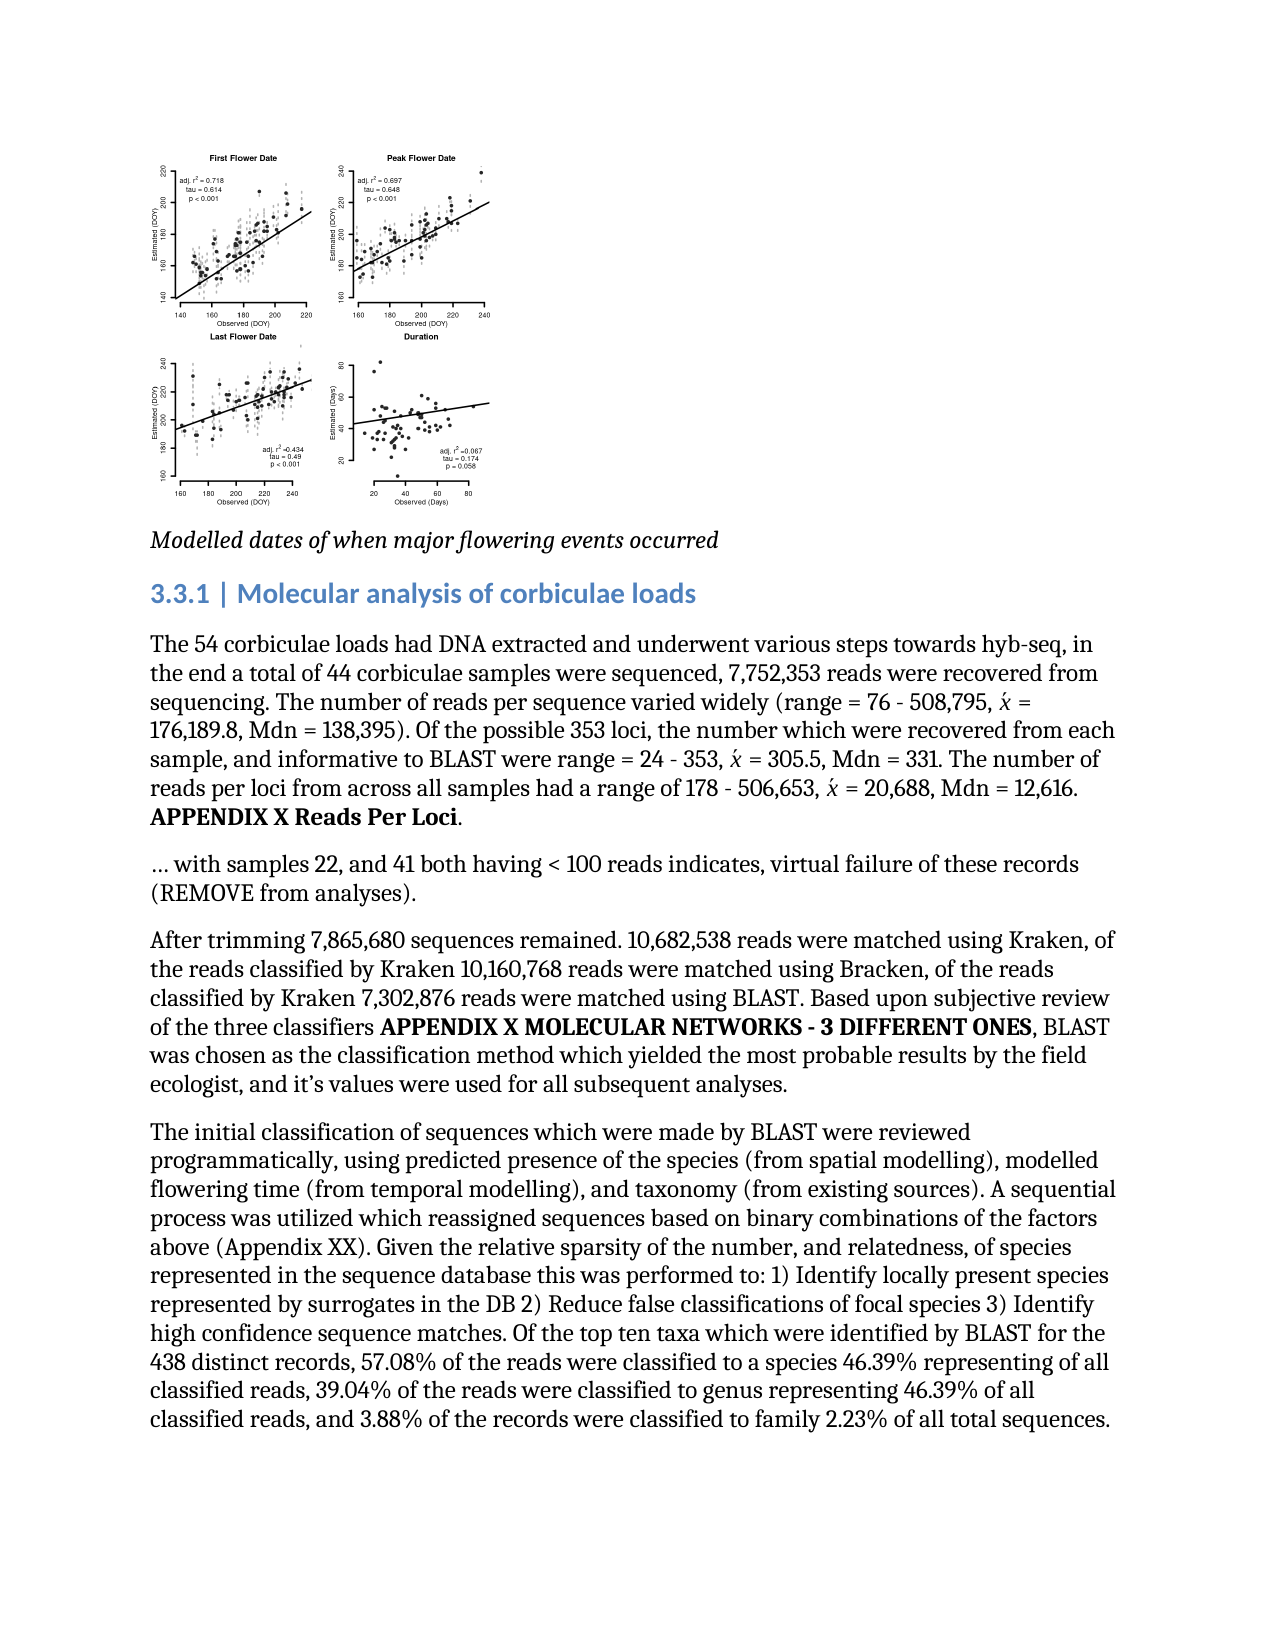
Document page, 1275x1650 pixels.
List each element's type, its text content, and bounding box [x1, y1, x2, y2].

picture [150, 150, 506, 506]
text The 54 corbiculae loads had DNA extracted and underwent various steps towards hyb-seq, in the end a total of 44 corbiculae samples were sequenced, 7,752,353 reads were recovered from sequencing. The number of reads per sequence varied widely (range = 76 - 508,795, = 176,189.8, Mdn = 138,395). Of the possible 353 loci, the number which were recovered from each sample, and informative to BLAST were range = 24 - 353, = 305.5, Mdn = 331. The number of reads per loci from across all samples had a range of 178 - 506,653, = 20,688, Mdn = 12,616. APPENDIX X Reads Per Loci. [150, 630, 1125, 831]
text The initial classification of sequences which were made by BLAST were reviewed programmatically, using predicted presence of the species (from spatial modelling), modelled flowering time (from temporal modelling), and taxonomy (from existing sources). A sequential process was utilized which reassigned sequences based on binary combinations of the factors above (Appendix XX). Given the relative sparsity of the number, and relatedness, of species represented in the sequence database this was performed to: 1) Identify locally present species represented by surrogates in the DB 2) Reduce false classifications of focal species 3) Identify high confidence sequence matches. Of the top ten taxa which were identified by BLAST for the 438 distinct records, 57.08% of the reads were classified to a species 46.39% representing of all classified reads, 39.04% of the reads were classified to genus representing 46.39% of all classified reads, and 3.88% of the records were classified to family 2.23% of all total sequences. [150, 1117, 1125, 1434]
subtitle 3.3.1 | Molecular analysis of corbiculae loads [150, 576, 1125, 611]
text After trimming 7,865,680 sequences remained. 10,682,538 reads were matched using Kraken, of the reads classified by Kraken 10,160,768 reads were matched using Bracken, of the reads classified by Kraken 7,302,876 reads were matched using BLAST. Based upon subjective review of the three classifiers APPENDIX X MOLECULAR NETWORKS - 3 DIFFERENT ONES, BLAST was chosen as the classification method which yielded the most probable results by the field ecologist, and it’s values were used for all subsequent analyses. [150, 926, 1125, 1099]
text … with samples 22, and 41 both having < 100 reads indicates, virtual failure of these records (REMOVE from analyses). [150, 850, 1125, 907]
text Modelled dates of when major flowering events occurred [150, 526, 1125, 555]
